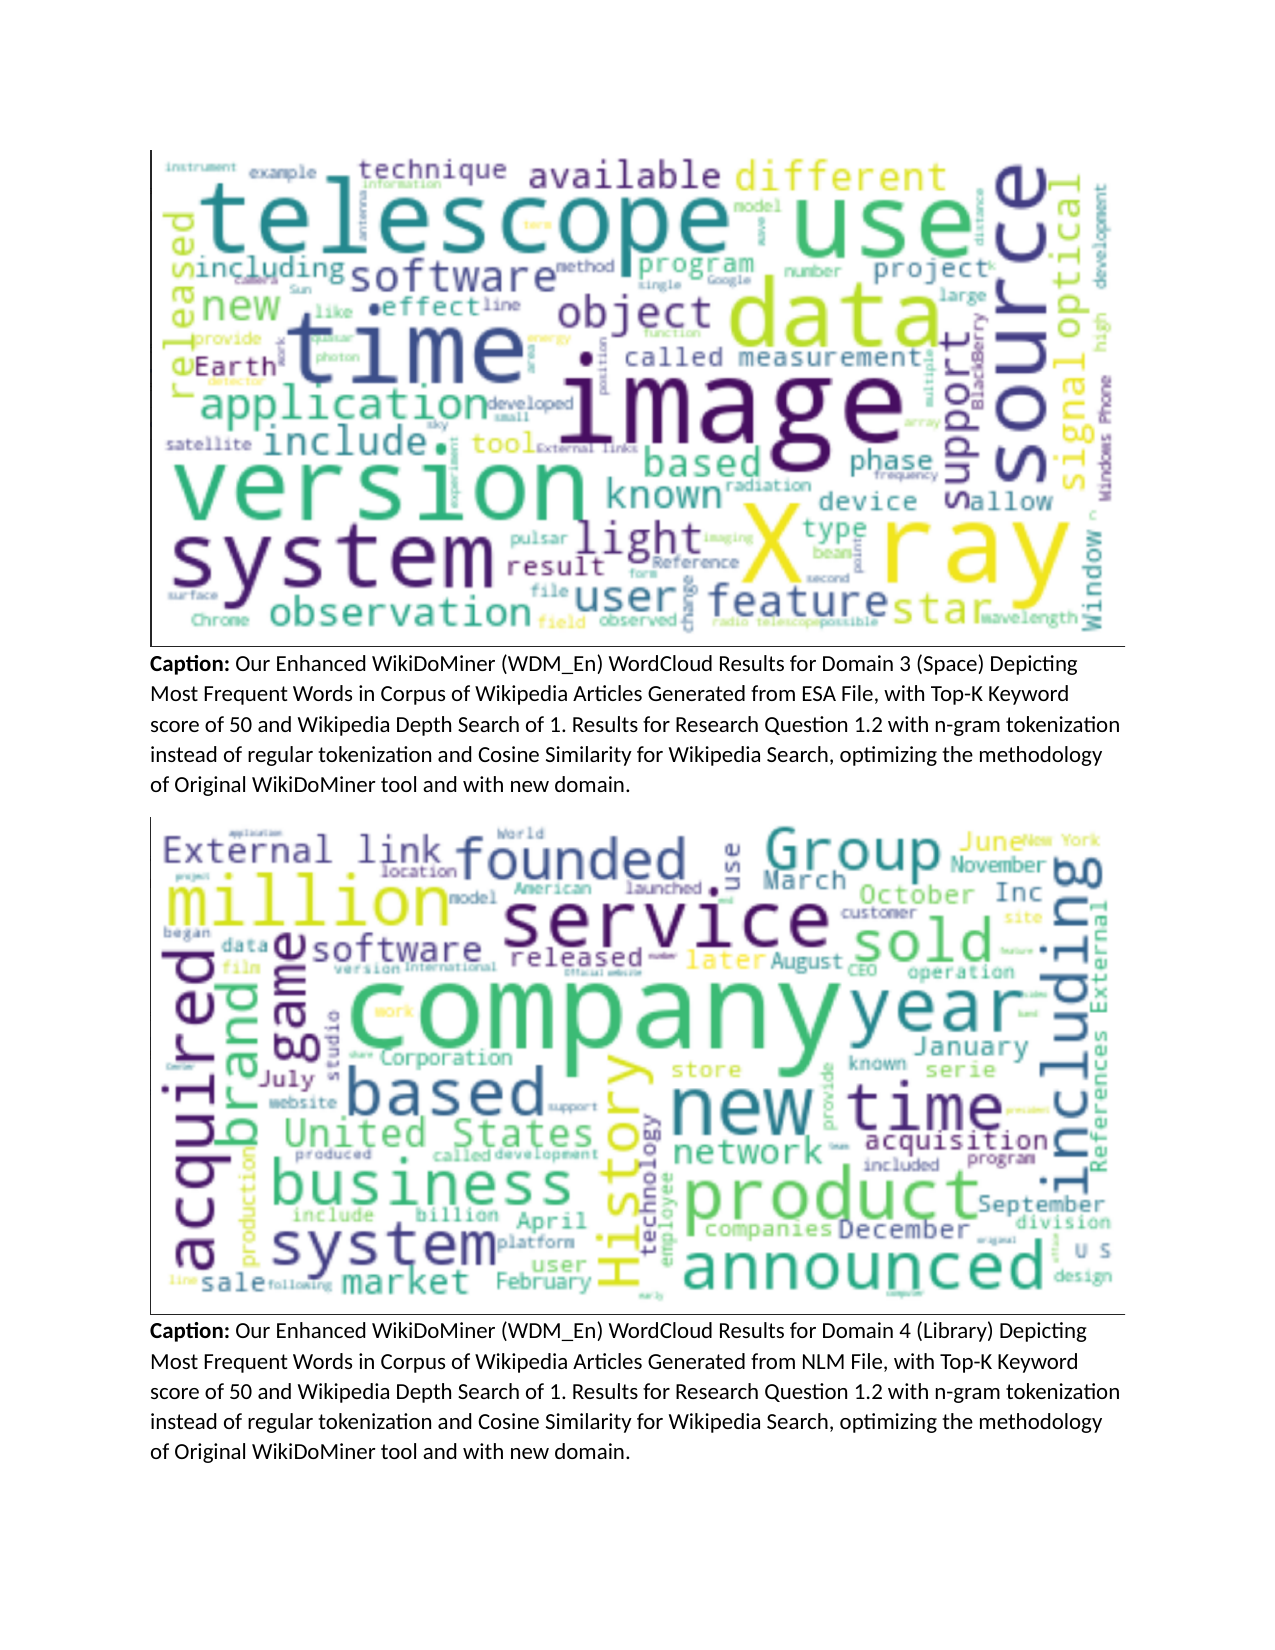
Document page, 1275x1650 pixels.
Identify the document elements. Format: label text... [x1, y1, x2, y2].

text Caption: Our Enhanced WikiDoMiner (WDM_En) WordCloud Results for Domain 3 (Space) Depicting Most Frequent Words in Corpus of Wikipedia Articles Generated from ESA File, with Top-K Keyword score of 50 and Wikipedia Depth Search of 1. Results for Research Question 1.2 with n-gram tokenization instead of regular tokenization and Cosine Similarity for Wikipedia Search, optimizing the methodology of Original WikiDoMiner tool and with new domain. [150, 647, 1125, 798]
text Caption: Our Enhanced WikiDoMiner (WDM_En) WordCloud Results for Domain 4 (Library) Depicting Most Frequent Words in Corpus of Wikipedia Articles Generated from NLM File, with Top-K Keyword score of 50 and Wikipedia Depth Search of 1. Results for Research Question 1.2 with n-gram tokenization instead of regular tokenization and Cosine Similarity for Wikipedia Search, optimizing the methodology of Original WikiDoMiner tool and with new domain. [150, 1315, 1125, 1465]
picture [150, 817, 1125, 1315]
picture [150, 150, 1125, 647]
